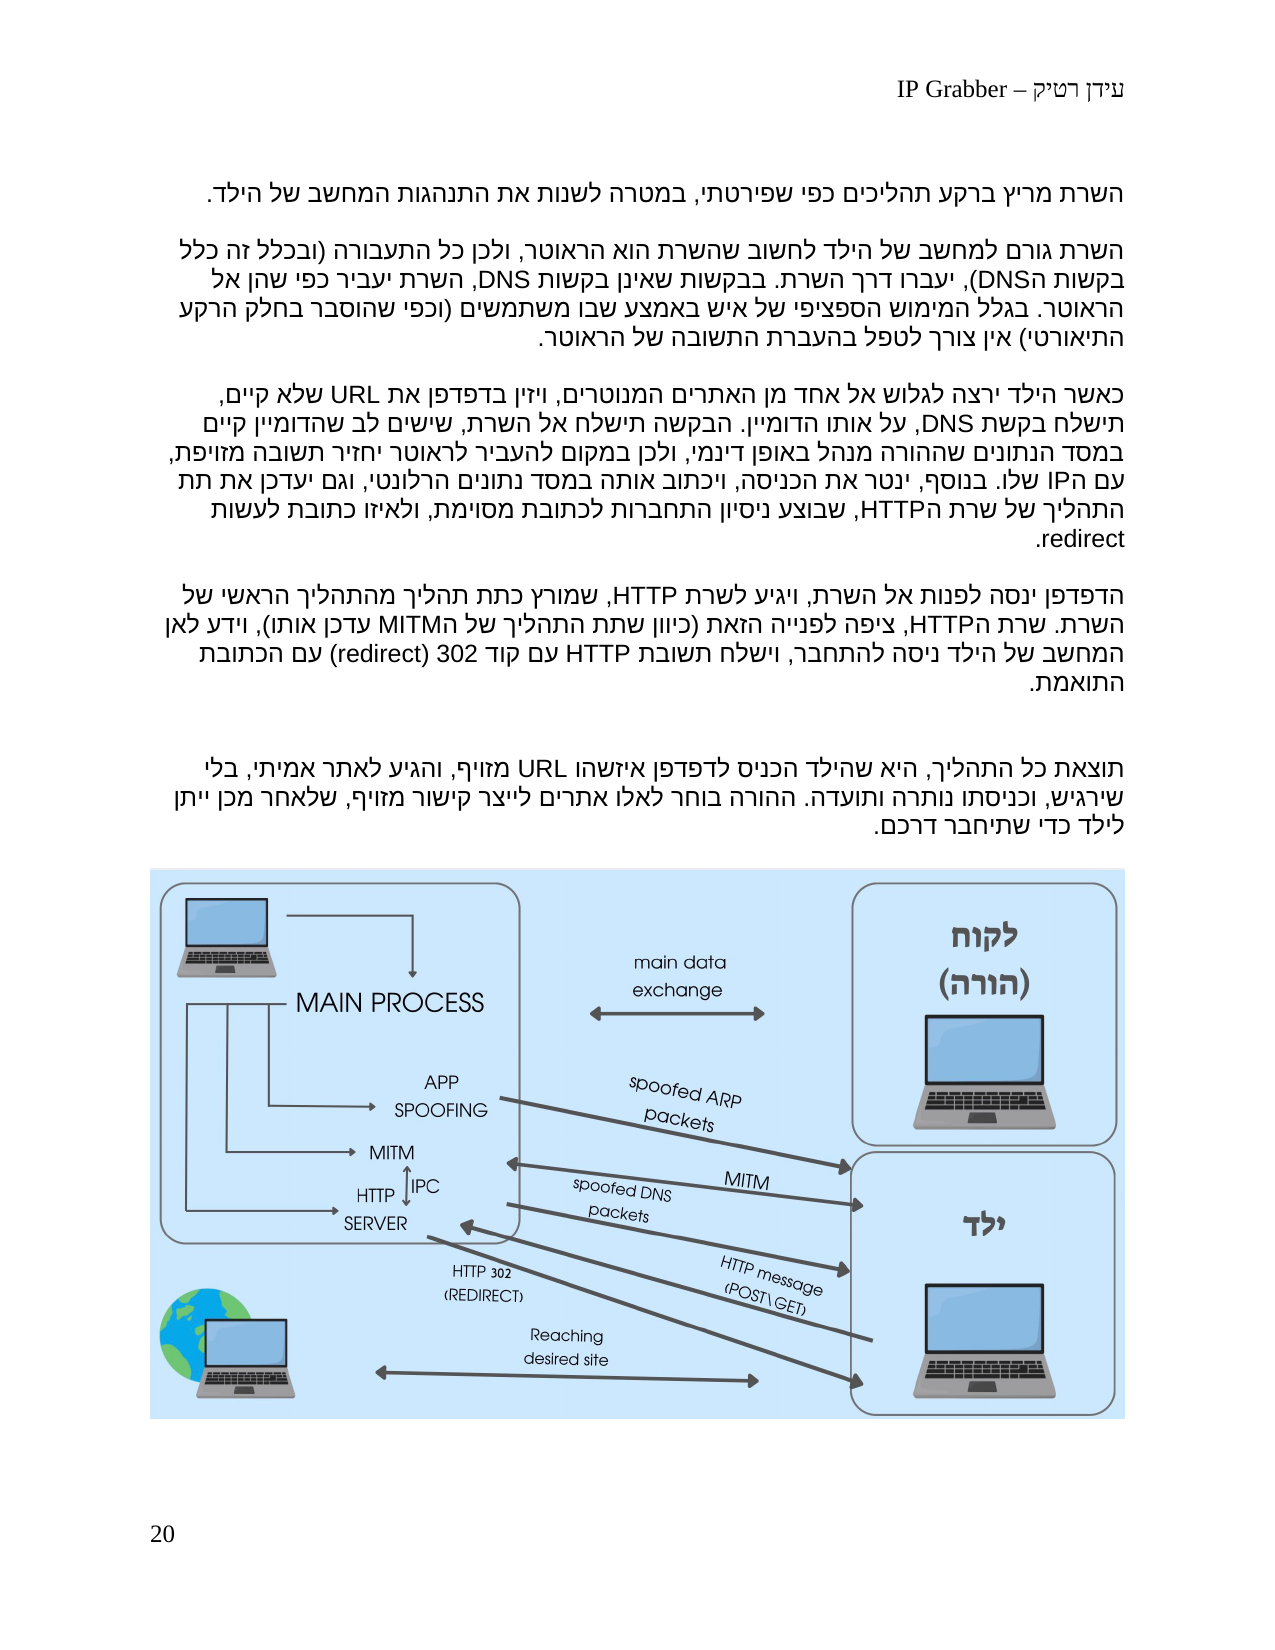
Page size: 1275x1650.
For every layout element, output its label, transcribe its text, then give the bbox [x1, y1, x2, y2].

text השרת מריץ ברקע תהליכים כפי שפירטתי, במטרה לשנות את התנהגות המחשב של הילד. [150, 179, 1125, 207]
text תוצאת כל התהליך, היא שהילד הכניס לדפדפן איזשהו URL מזויף, והגיע לאתר אמיתי, בלי שירגיש, וכניסתו נותרה ותועדה. ההורה בוחר לאלו אתרים לייצר קישור מזויף, שלאחר מכן ייתן לילד כדי שתיחבר דרכם. [150, 754, 1125, 840]
text הדפדפן ינסה לפנות אל השרת, ויגיע לשרת HTTP, שמורץ כתת תהליך מהתהליך הראשי של השרת. שרת הHTTP, ציפה לפנייה הזאת (כיוון שתת התהליך של הMITM עדכן אותו), וידע לאן המחשב של הילד ניסה להתחבר, וישלח תשובת HTTP עם קוד 302 (redirect) עם הכתובת התואמת. [150, 581, 1125, 696]
picture [150, 868, 1125, 1419]
text כאשר הילד ירצה לגלוש אל אחד מן האתרים המנוטרים, ויזין בדפדפן את URL שלא קיים, תישלח בקשת DNS, על אותו הדומיין. הבקשה תישלח אל השרת, שישים לב שהדומיין קיים במסד הנתונים שההורה מנהל באופן דינמי, ולכן במקום להעביר לראוטר יחזיר תשובה מזויפת, עם הIP שלו. בנוסף, ינטר את הכניסה, ויכתוב אותה במסד נתונים הרלונטי, וגם יעדכן את תת התהליך של שרת הHTTP, שבוצע ניסיון התחברות לכתובת מסוימת, ולאיזו כתובת לעשות redirect. [150, 380, 1125, 552]
text השרת גורם למחשב של הילד לחשוב שהשרת הוא הראוטר, ולכן כל התעבורה (ובכלל זה כלל בקשות הDNS), יעברו דרך השרת. בבקשות שאינן בקשות DNS, השרת יעביר כפי שהן אל הראוטר. בגלל המימוש הספציפי של איש באמצע שבו משתמשים (וכפי שהוסבר בחלק הרקע התיאורטי) אין צורך לטפל בהעברת התשובה של הראוטר. [150, 236, 1125, 351]
